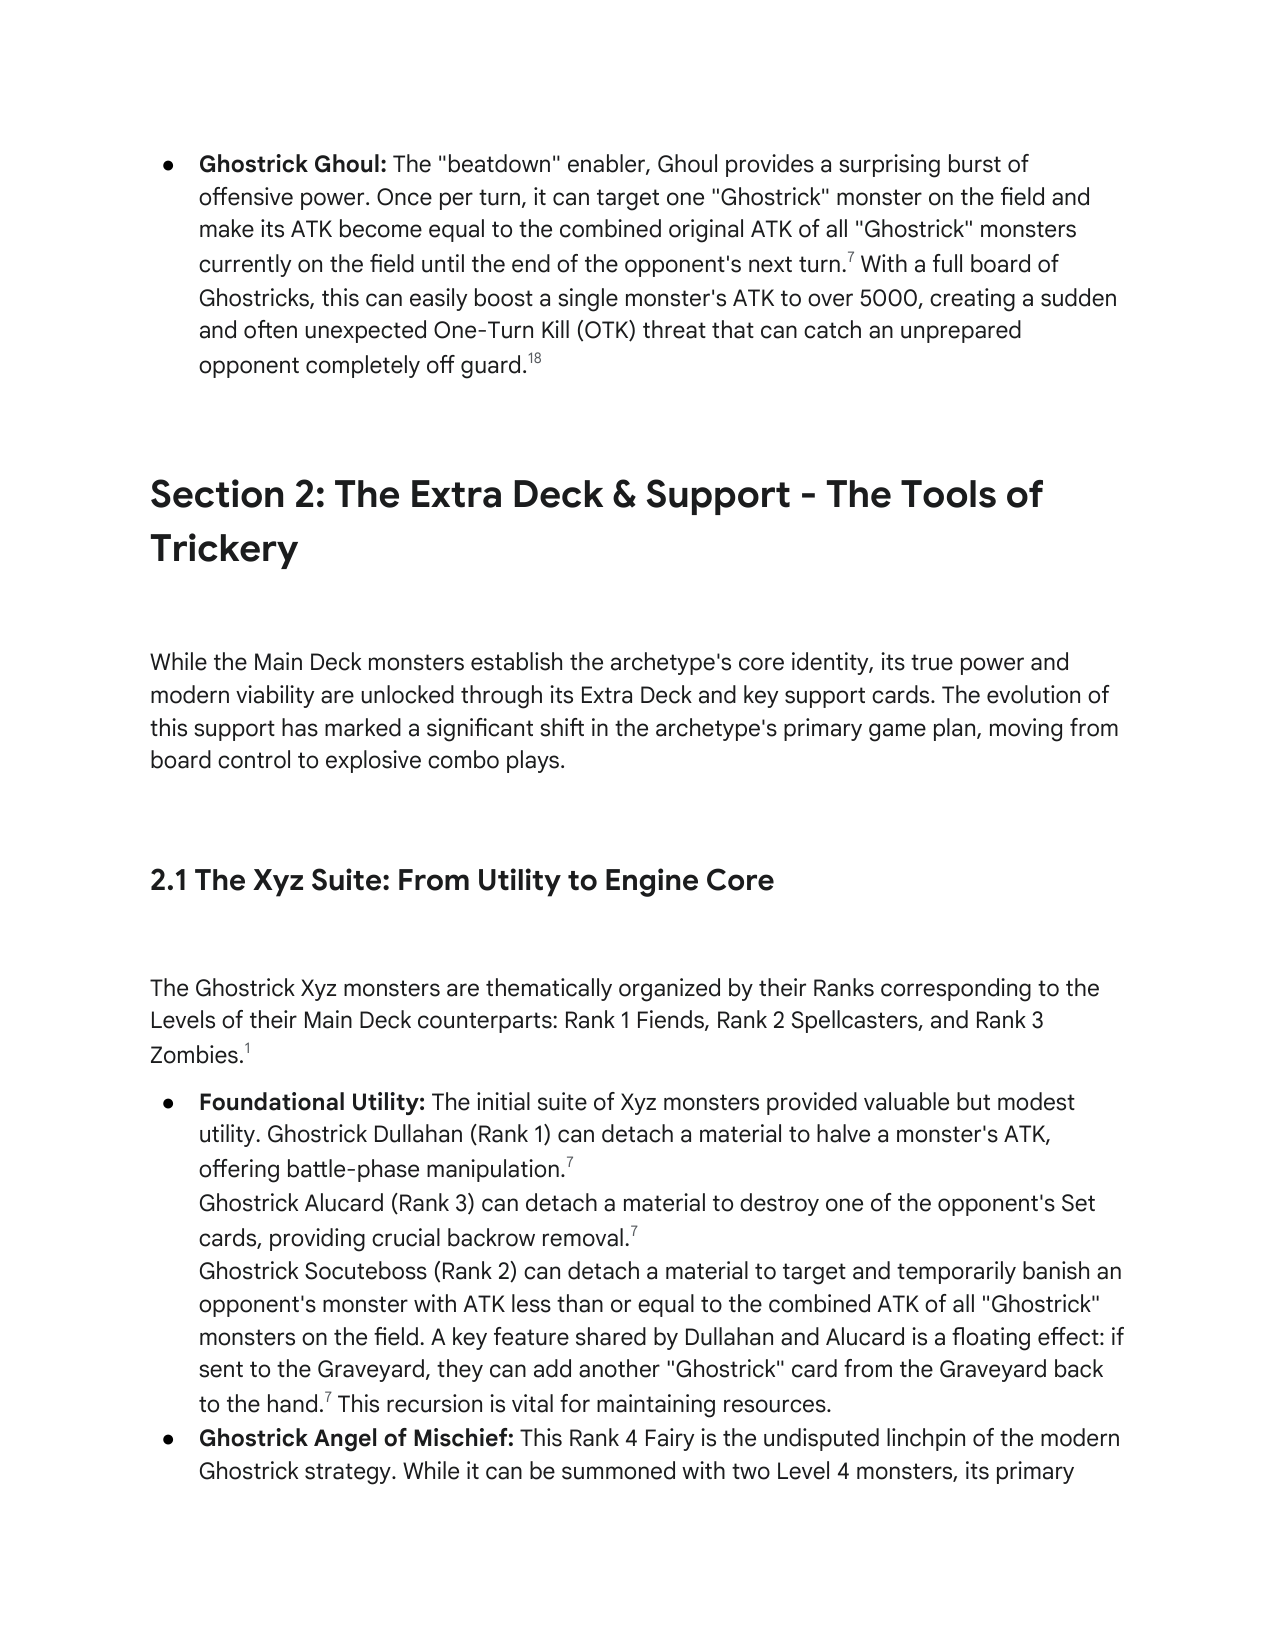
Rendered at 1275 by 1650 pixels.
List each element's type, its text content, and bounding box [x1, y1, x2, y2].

text While the Main Deck monsters establish the archetype's core identity, its true power and modern viability are unlocked through its Extra Deck and key support cards. The evolution of this support has marked a significant shift in the archetype's primary game plan, moving from board control to explosive combo plays. [150, 648, 1125, 775]
subtitle 2.1 The Xyz Suite: From Utility to Engine Core [150, 862, 1125, 898]
list Foundational Utility: The initial suite of Xyz monsters provided valuable but modest utility. Ghostrick Dullahan (Rank 1) can detach a material to halve a monster's ATK, offering battle-phase manipulation.7 Ghostrick Alucard (Rank 3) can detach a material to destroy one of the opponent's Set cards, providing crucial backrow removal.7 Ghostrick Socuteboss (Rank 2) can detach a material to target and temporarily banish an opponent's monster with ATK less than or equal to the combined ATK of all "Ghostrick" monsters on the field. A key feature shared by Dullahan and Alucard is a floating effect: if sent to the Graveyard, they can add another "Ghostrick" card from the Graveyard back to the hand.7 This recursion is vital for maintaining resources. [161, 1088, 1125, 1420]
list Ghostrick Ghoul: The "beatdown" enabler, Ghoul provides a surprising burst of offensive power. Once per turn, it can target one "Ghostrick" monster on the field and make its ATK become equal to the combined original ATK of all "Ghostrick" monsters currently on the field until the end of the opponent's next turn.7 With a full board of Ghostricks, this can easily boost a single monster's ATK to over 5000, creating a sudden and often unexpected One-Turn Kill (OTK) threat that can catch an unprepared opponent completely off guard.18 [161, 150, 1125, 381]
subtitle Section 2: The Extra Deck & Support - The Tools of Trickery [150, 471, 1125, 572]
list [161, 1424, 1125, 1486]
text The Ghostrick Xyz monsters are thematically organized by their Ranks corresponding to the Levels of their Main Deck counterparts: Rank 1 Fiends, Rank 2 Spellcasters, and Rank 3 Zombies.1 [150, 974, 1125, 1071]
